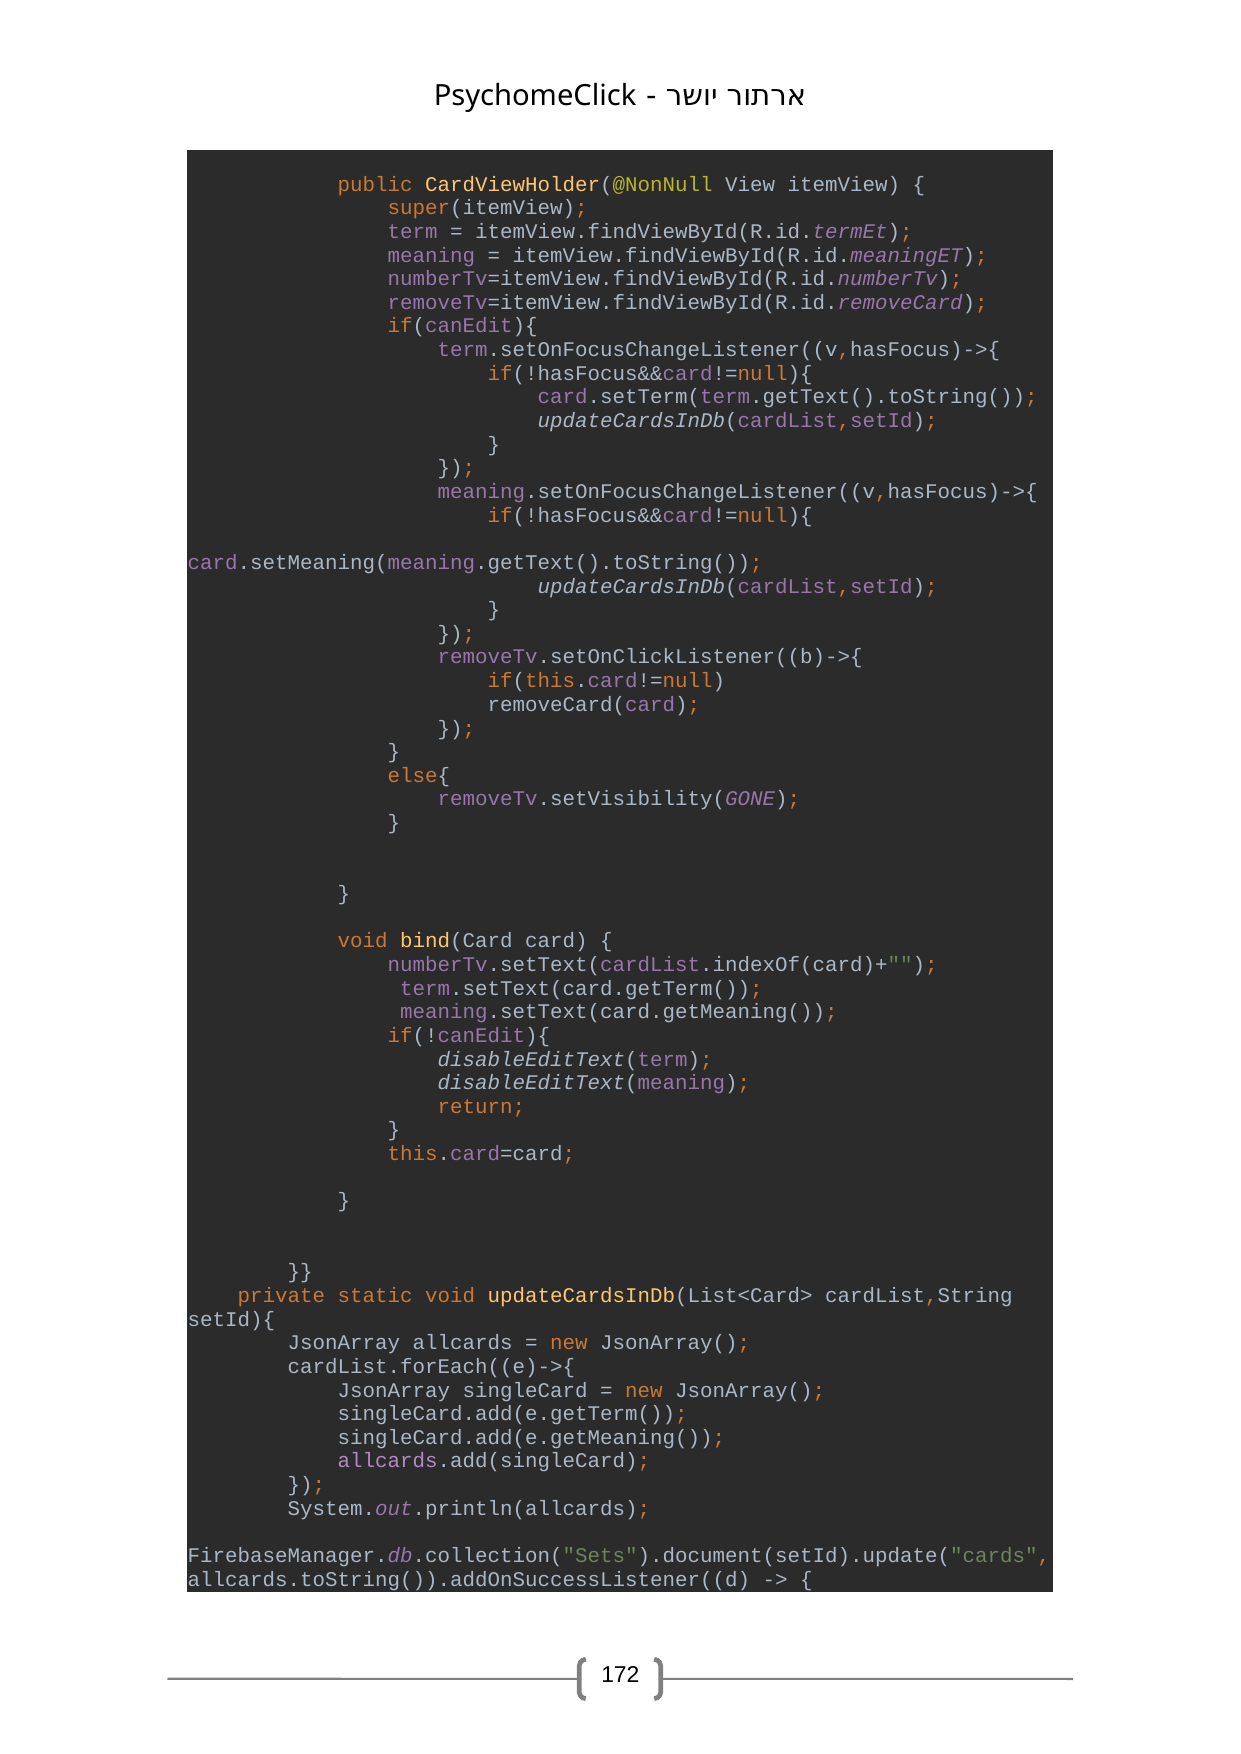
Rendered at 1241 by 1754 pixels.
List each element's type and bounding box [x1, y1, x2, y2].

text [187, 150, 1053, 1592]
